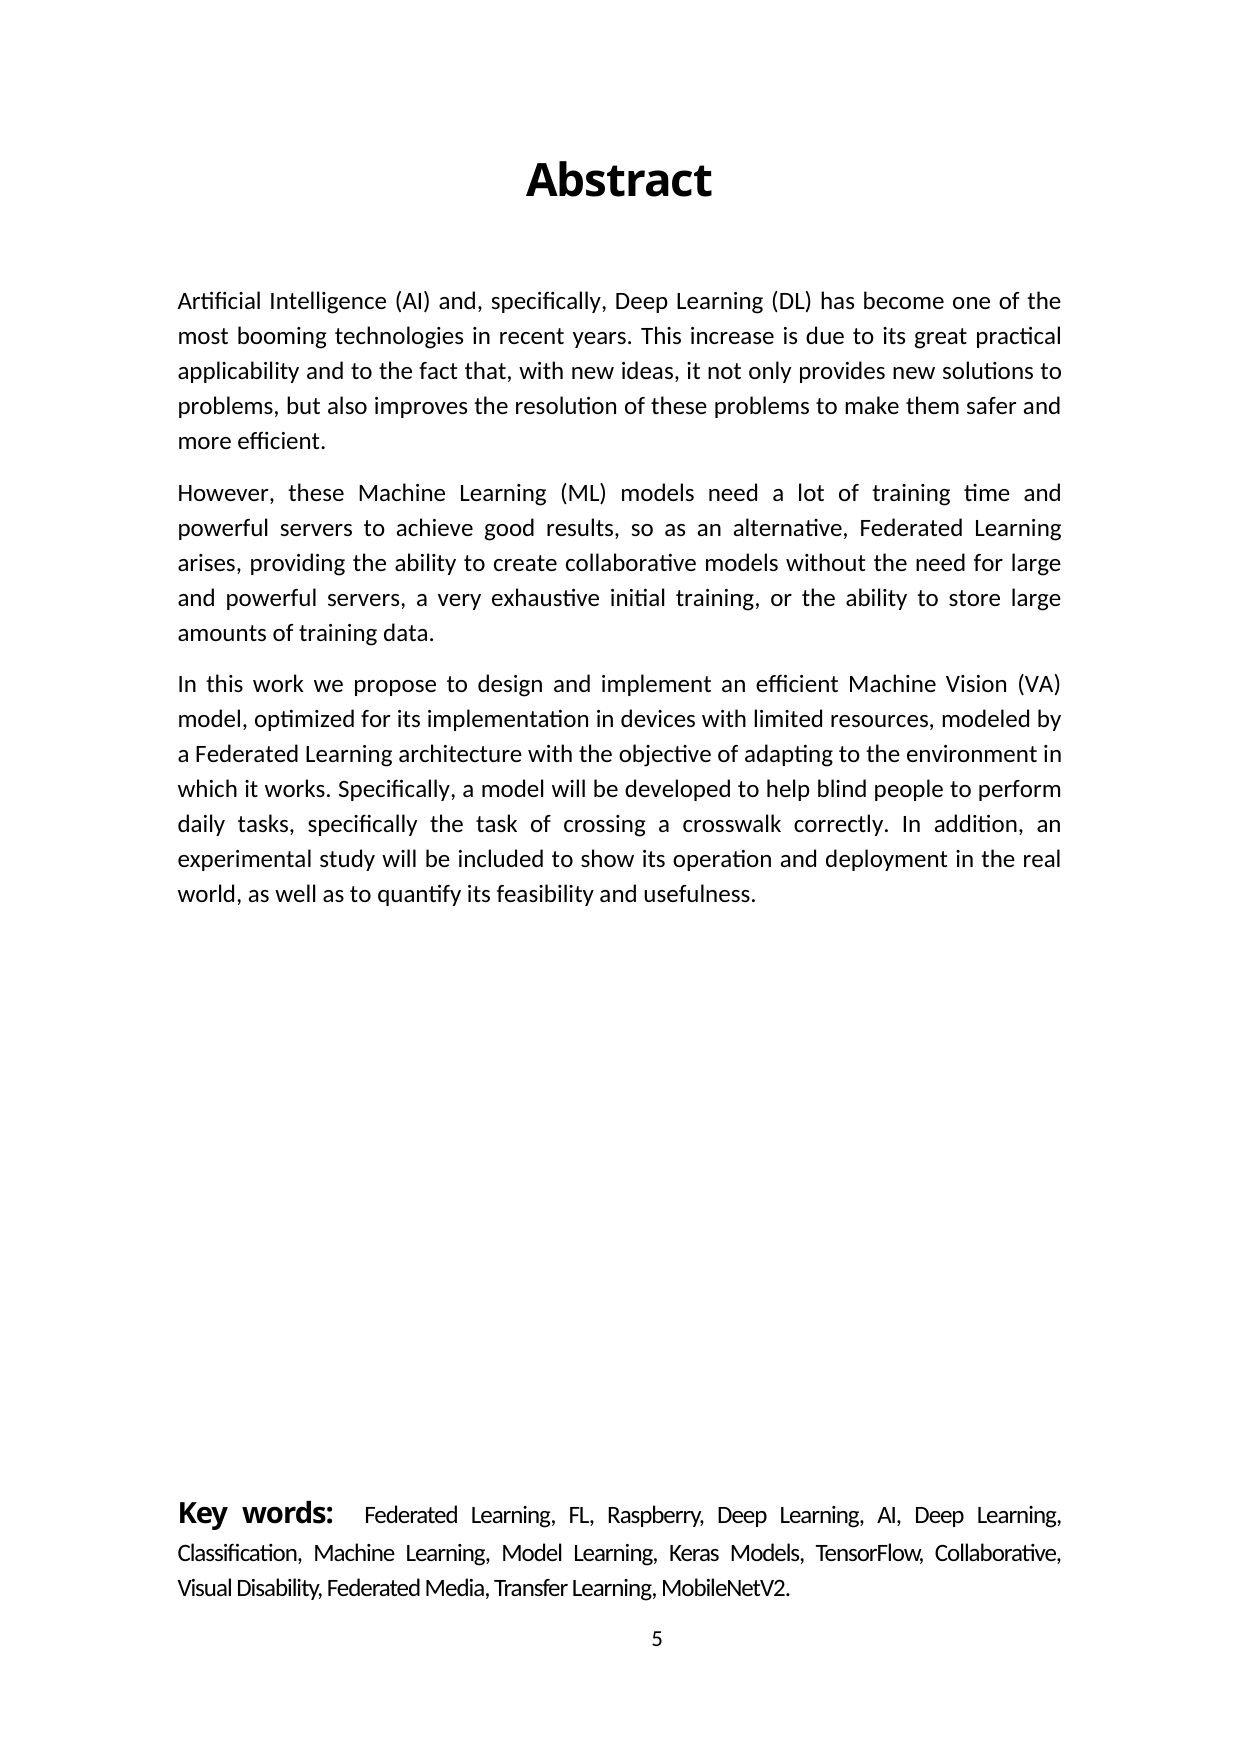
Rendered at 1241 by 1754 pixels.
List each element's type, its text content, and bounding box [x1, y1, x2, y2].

title Key words: Federated Learning, FL, Raspberry, Deep Learning, AI, Deep Learning, Classification, Machine Learning, Model Learning, Keras Models, TensorFlow, Collaborative, Visual Disability, Federated Media, Transfer Learning, MobileNetV2. [177, 1493, 1063, 1602]
title Abstract [177, 148, 1063, 210]
text Artificial Intelligence (AI) and, specifically, Deep Learning (DL) has become one of the most booming technologies in recent years. This increase is due to its great practical applicability and to the fact that, with new ideas, it not only provides new solutions to problems, but also improves the resolution of these problems to make them safer and more efficient. [177, 285, 1063, 456]
text However, these Machine Learning (ML) models need a lot of training time and powerful servers to achieve good results, so as an alternative, Federated Learning arises, providing the ability to create collaborative models without the need for large and powerful servers, a very exhaustive initial training, or the ability to store large amounts of training data. [177, 477, 1063, 647]
text In this work we propose to design and implement an efficient Machine Vision (VA) model, optimized for its implementation in devices with limited resources, modeled by a Federated Learning architecture with the objective of adapting to the environment in which it works. Specifically, a model will be developed to help blind people to perform daily tasks, specifically the task of crossing a crosswalk correctly. In addition, an experimental study will be included to show its operation and deployment in the real world, as well as to quantify its feasibility and usefulness. [177, 669, 1063, 909]
